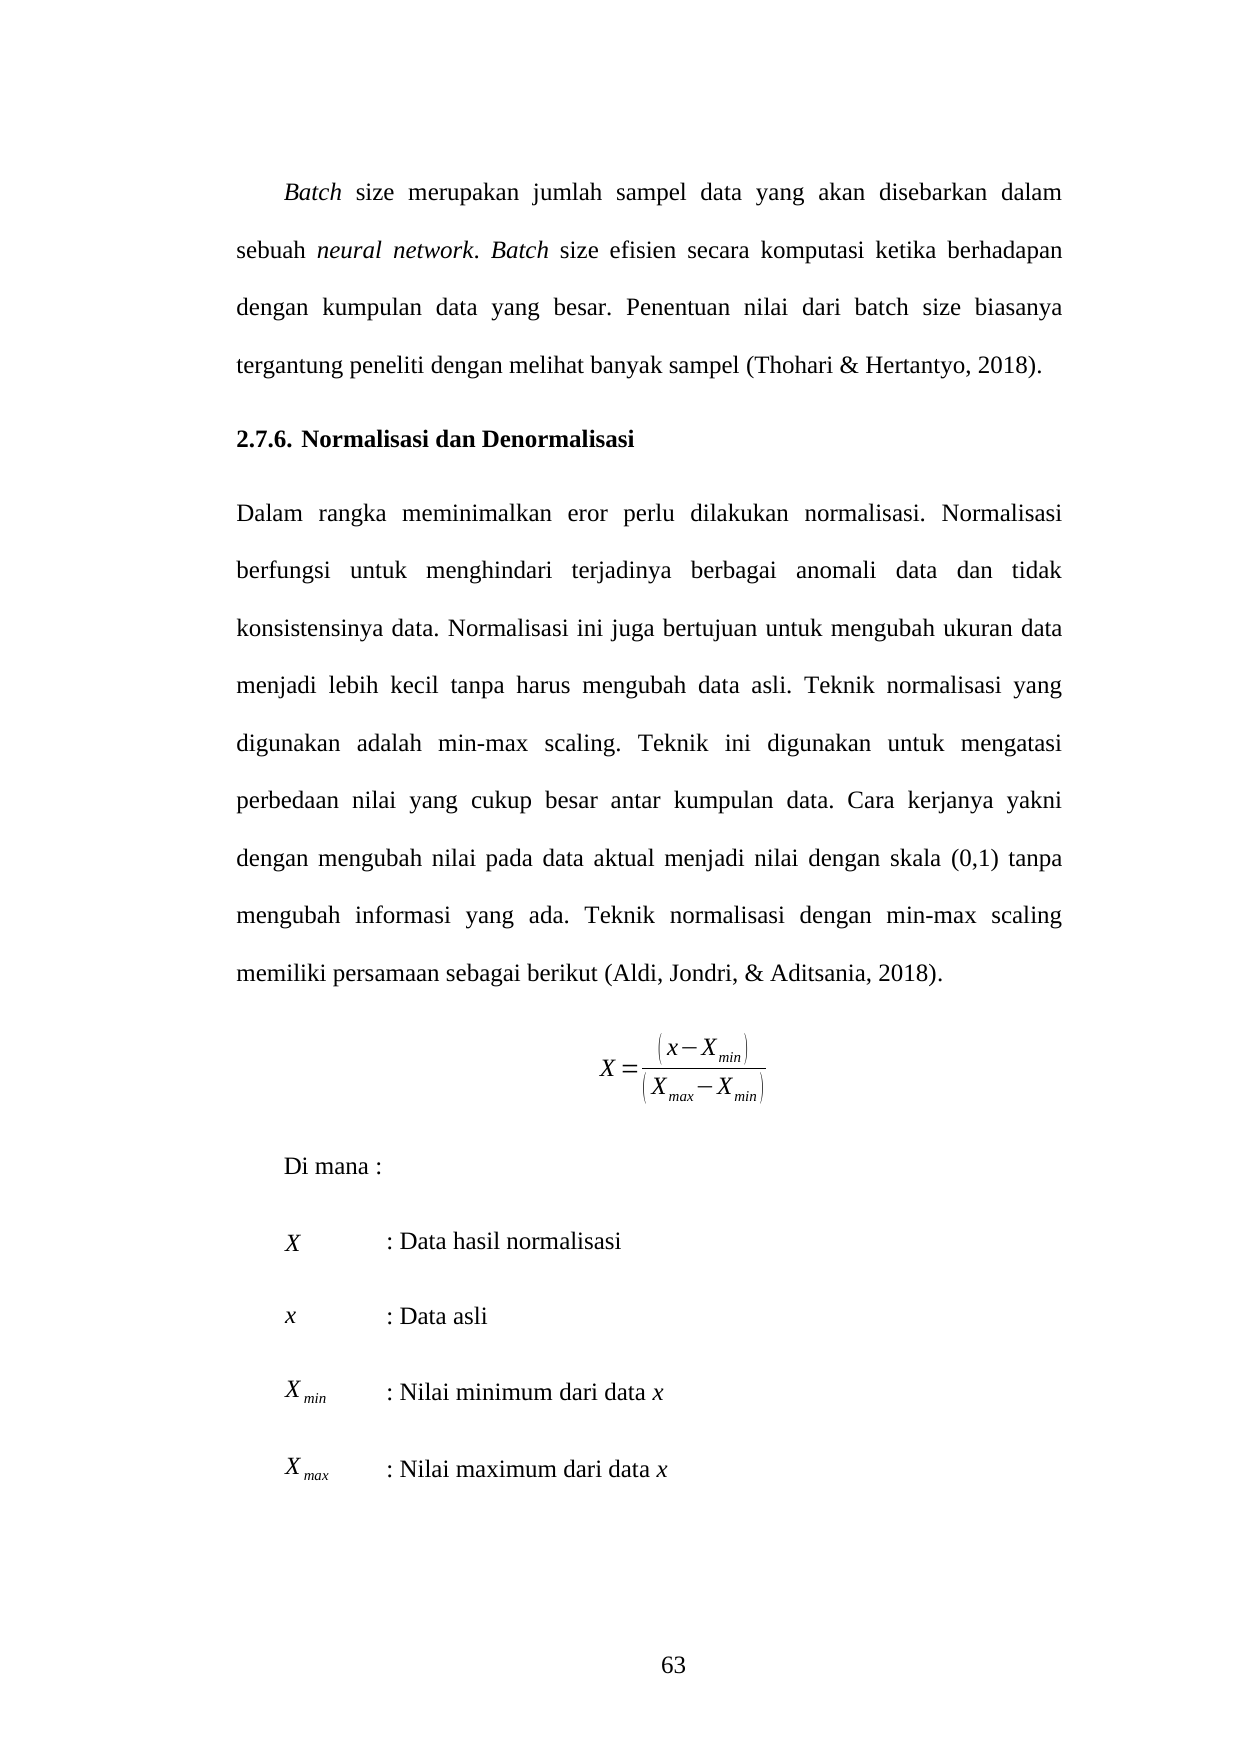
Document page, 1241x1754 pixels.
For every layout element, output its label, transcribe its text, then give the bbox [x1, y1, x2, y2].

text Batch size merupakan jumlah sampel data yang akan disebarkan dalam sebuah neural network. Batch size efisien secara komputasi ketika berhadapan dengan kumpulan data yang besar. Penentuan nilai dari batch size biasanya tergantung peneliti dengan melihat banyak sampel . [236, 177, 1063, 378]
text : Nilai maximum dari data x [283, 1452, 1063, 1484]
text Di mana : [236, 1151, 1063, 1179]
subtitle Normalisasi dan Denormalisasi [236, 424, 1063, 453]
text Dalam rangka meminimalkan eror perlu dilakukan normalisasi. Normalisasi berfungsi untuk menghindari terjadinya berbagai anomali data dan tidak konsistensinya data. Normalisasi ini juga bertujuan untuk mengubah ukuran data menjadi lebih kecil tanpa harus mengubah data asli. Teknik normalisasi yang digunakan adalah min-max scaling. Teknik ini digunakan untuk mengatasi perbedaan nilai yang cukup besar antar kumpulan data. Cara kerjanya yakni dengan mengubah nilai pada data aktual menjadi nilai dengan skala (0,1) tanpa mengubah informasi yang ada. Teknik normalisasi dengan min-max scaling memiliki persamaan sebagai berikut . [236, 498, 1063, 987]
text : Data hasil normalisasi [283, 1225, 1063, 1256]
text : Data asli [283, 1301, 1063, 1330]
text : Nilai minimum dari data x [283, 1376, 1063, 1407]
